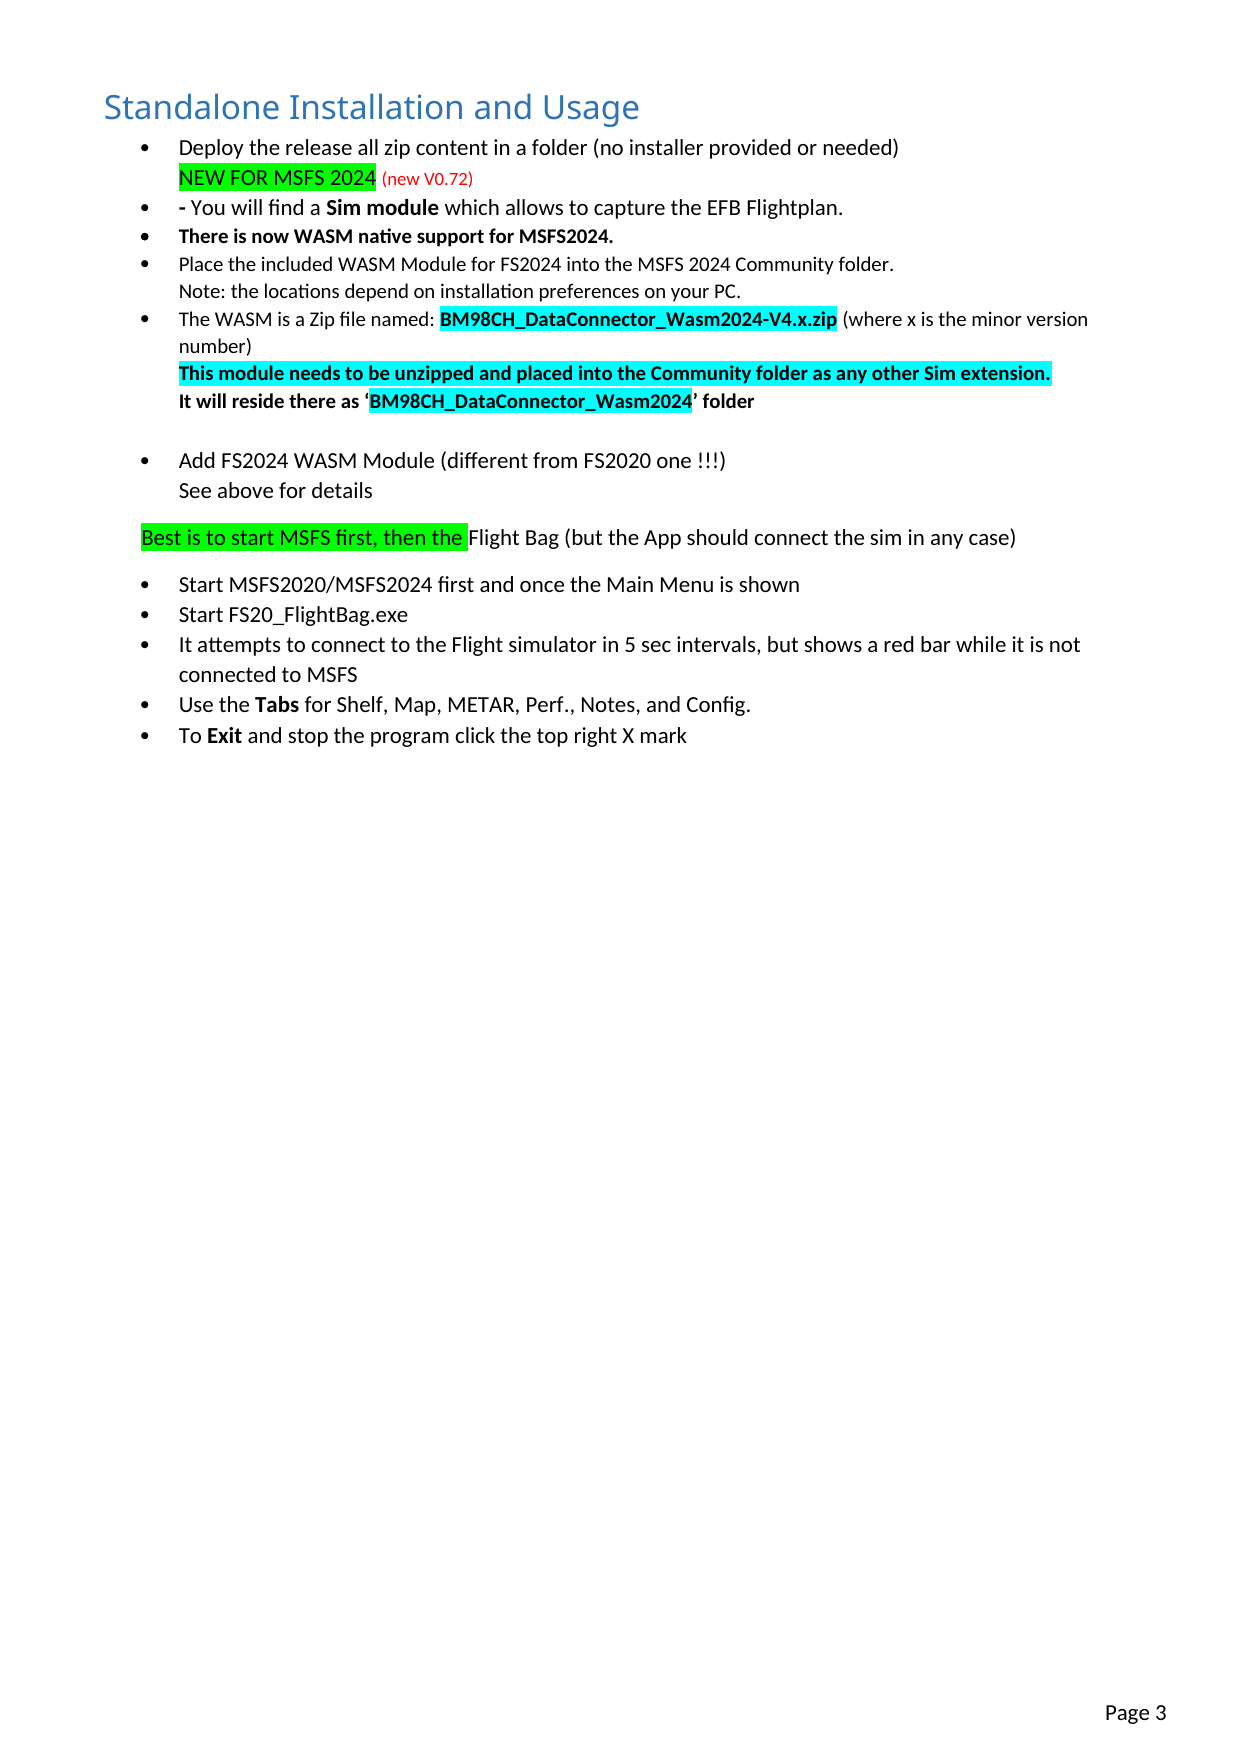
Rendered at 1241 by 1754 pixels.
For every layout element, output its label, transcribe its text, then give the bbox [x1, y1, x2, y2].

subtitle Standalone Installation and Usage [103, 84, 1167, 129]
list The WASM is a Zip file named: BM98CH_DataConnector_Wasm2024-V4.x.zip (where x is the minor version number) This module needs to be unzipped and placed into the Community folder as any other Sim extension. It will reside there as ‘BM98CH_DataConnector_Wasm2024’ folder [141, 306, 1167, 444]
list - You will find a Sim module which allows to capture the EFB Flightplan. [141, 193, 1167, 221]
list It attempts to connect to the Flight simulator in 5 sec intervals, but shows a red bar while it is not connected to MSFS [141, 630, 1167, 688]
list To Exit and stop the program click the top right X mark [141, 721, 1167, 749]
list Place the included WASM Module for FS2024 into the MSFS 2024 Community folder. Note: the locations depend on installation preferences on your PC. [141, 251, 1167, 304]
list Add FS2024 WASM Module (different from FS2020 one !!!) See above for details [141, 446, 1167, 504]
list There is now WASM native support for MSFS2024. [141, 224, 1167, 249]
list Use the Tabs for Shelf, Map, METAR, Perf., Notes, and Config. [141, 691, 1167, 719]
list Start FS20_FlightBag.exe [141, 600, 1167, 628]
text Best is to start MSFS first, then the Flight Bag (but the App should connect the sim in any case) [468, 523, 1167, 551]
list NEW FOR MSFS 2024 (new V0.72) [376, 163, 1167, 191]
list Start MSFS2020/MSFS2024 first and once the Main Menu is shown [141, 570, 1167, 598]
list Deploy the release all zip content in a folder (no installer provided or needed) [141, 133, 1167, 161]
